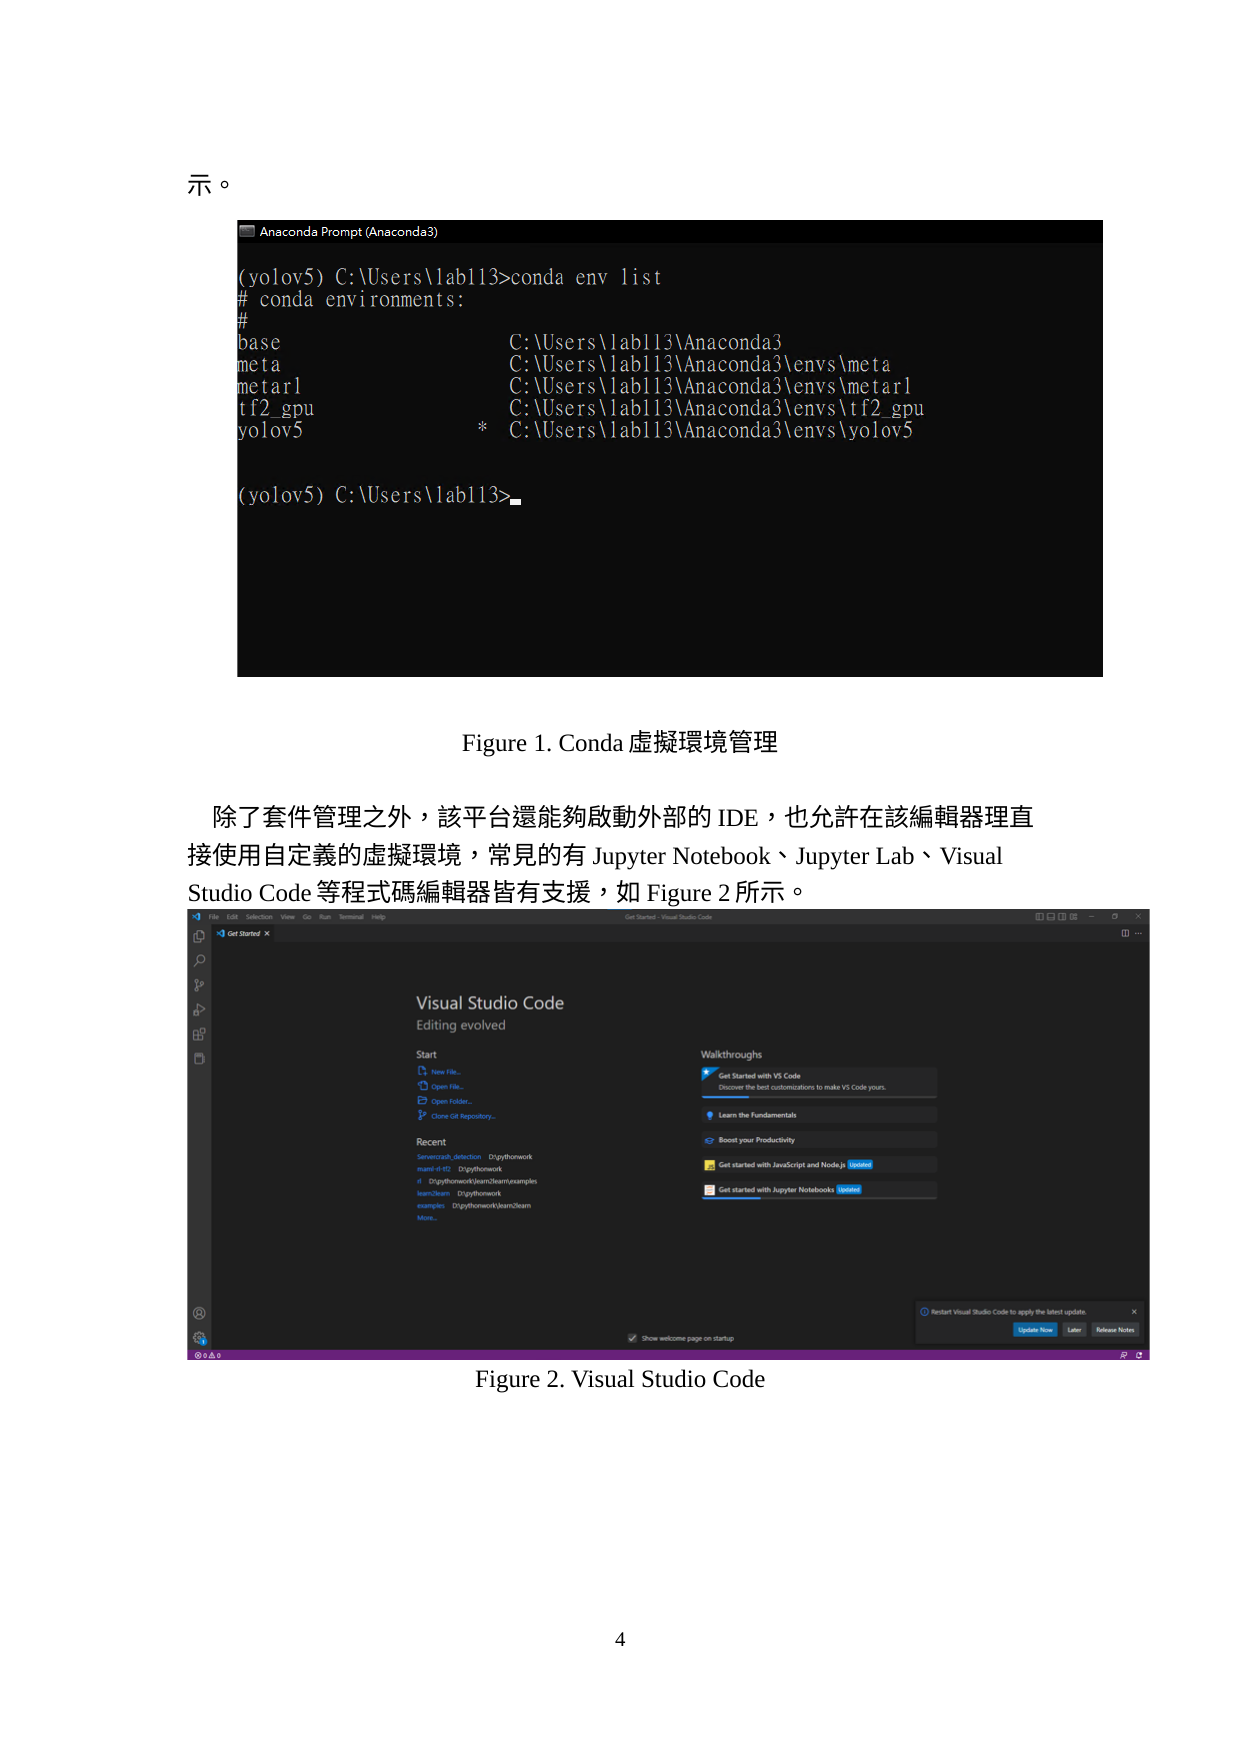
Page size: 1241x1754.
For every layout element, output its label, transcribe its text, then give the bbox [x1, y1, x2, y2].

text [187, 164, 1053, 202]
text 除了套件管理之外，該平台還能夠啟動外部的IDE，也允許在該編輯器理直接使用自定義的虛擬環境，常見的有Jupyter Notebook、Jupyter Lab、Visual Studio Code等程式碼編輯器皆有支援，如Figure 2所示。 [187, 797, 1053, 909]
picture [237, 220, 1103, 677]
picture [187, 909, 1150, 1360]
